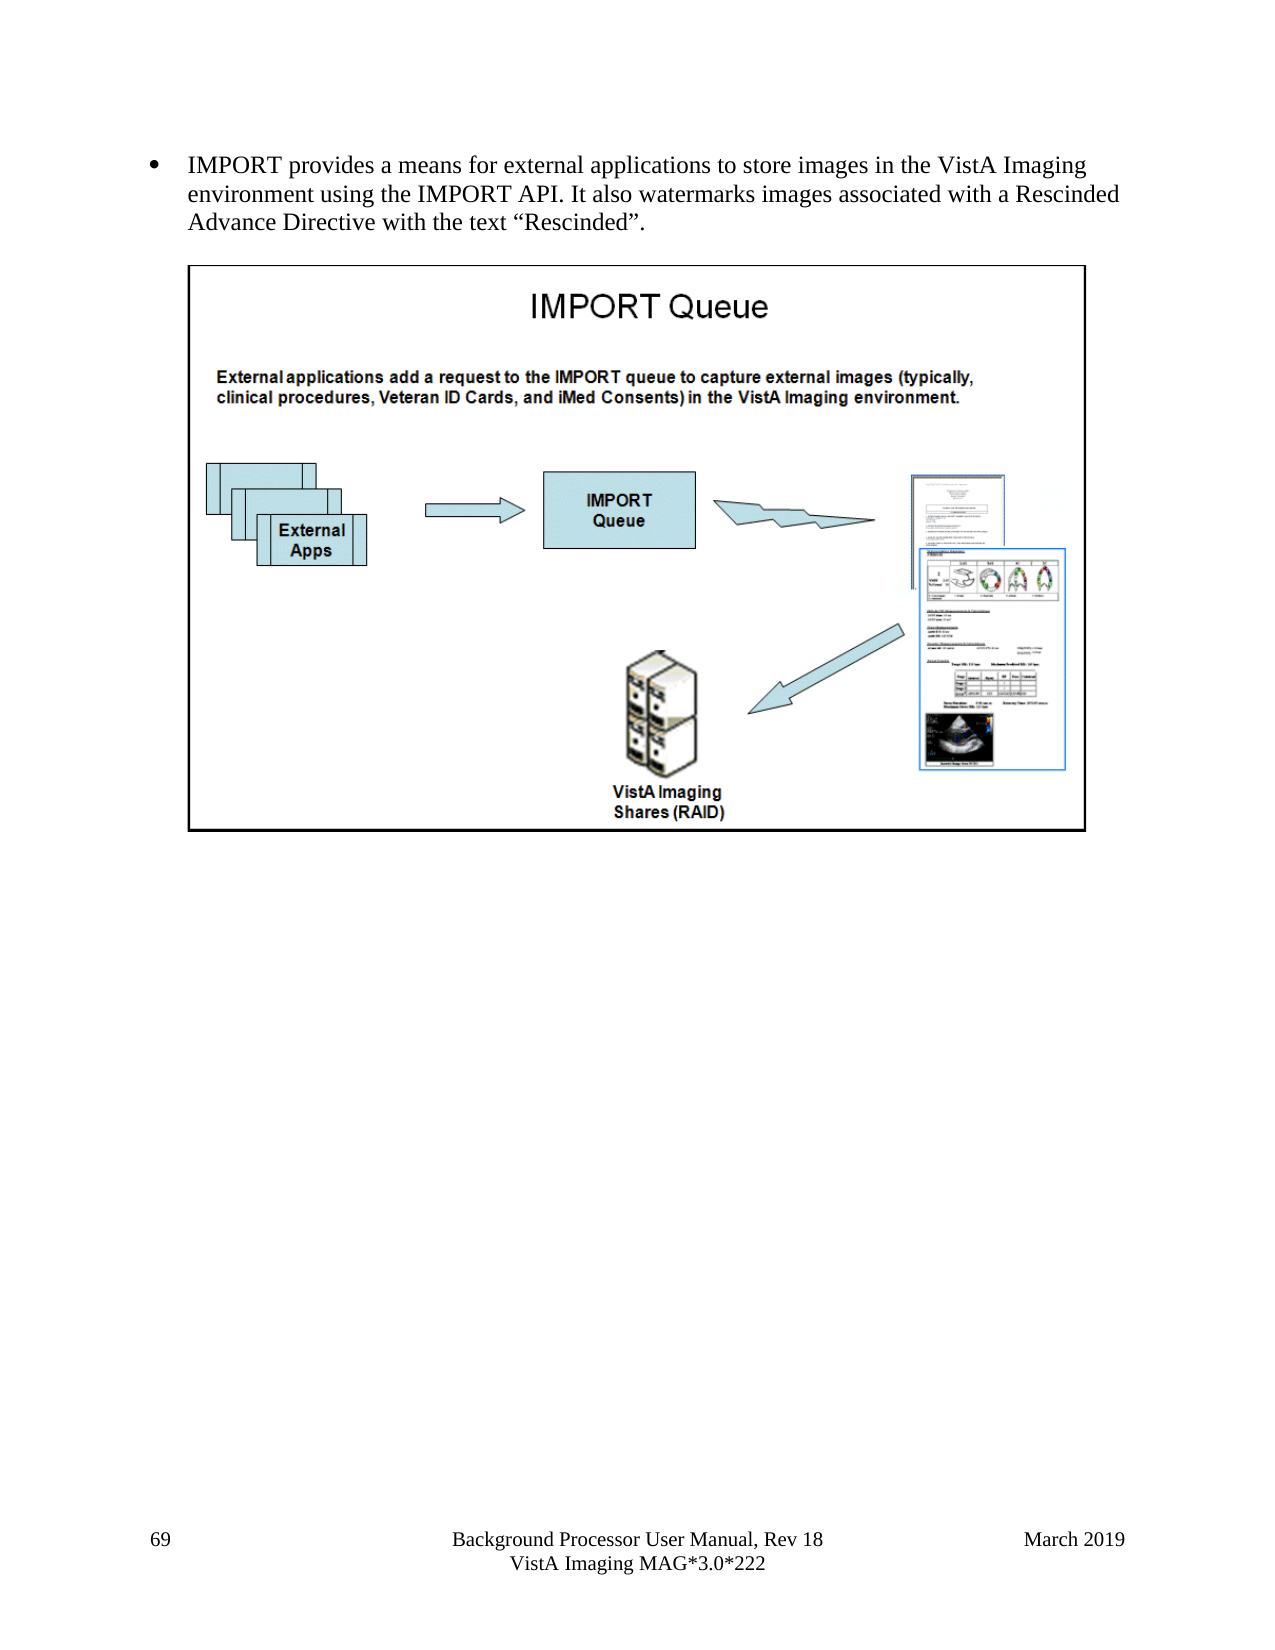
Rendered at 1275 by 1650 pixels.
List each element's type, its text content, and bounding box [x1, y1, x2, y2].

list IMPORT provides a means for external applications to store images in the VistA Imaging environment using the IMPORT API. It also watermarks images associated with a Rescinded Advance Directive with the text “Rescinded”. [150, 150, 1125, 265]
